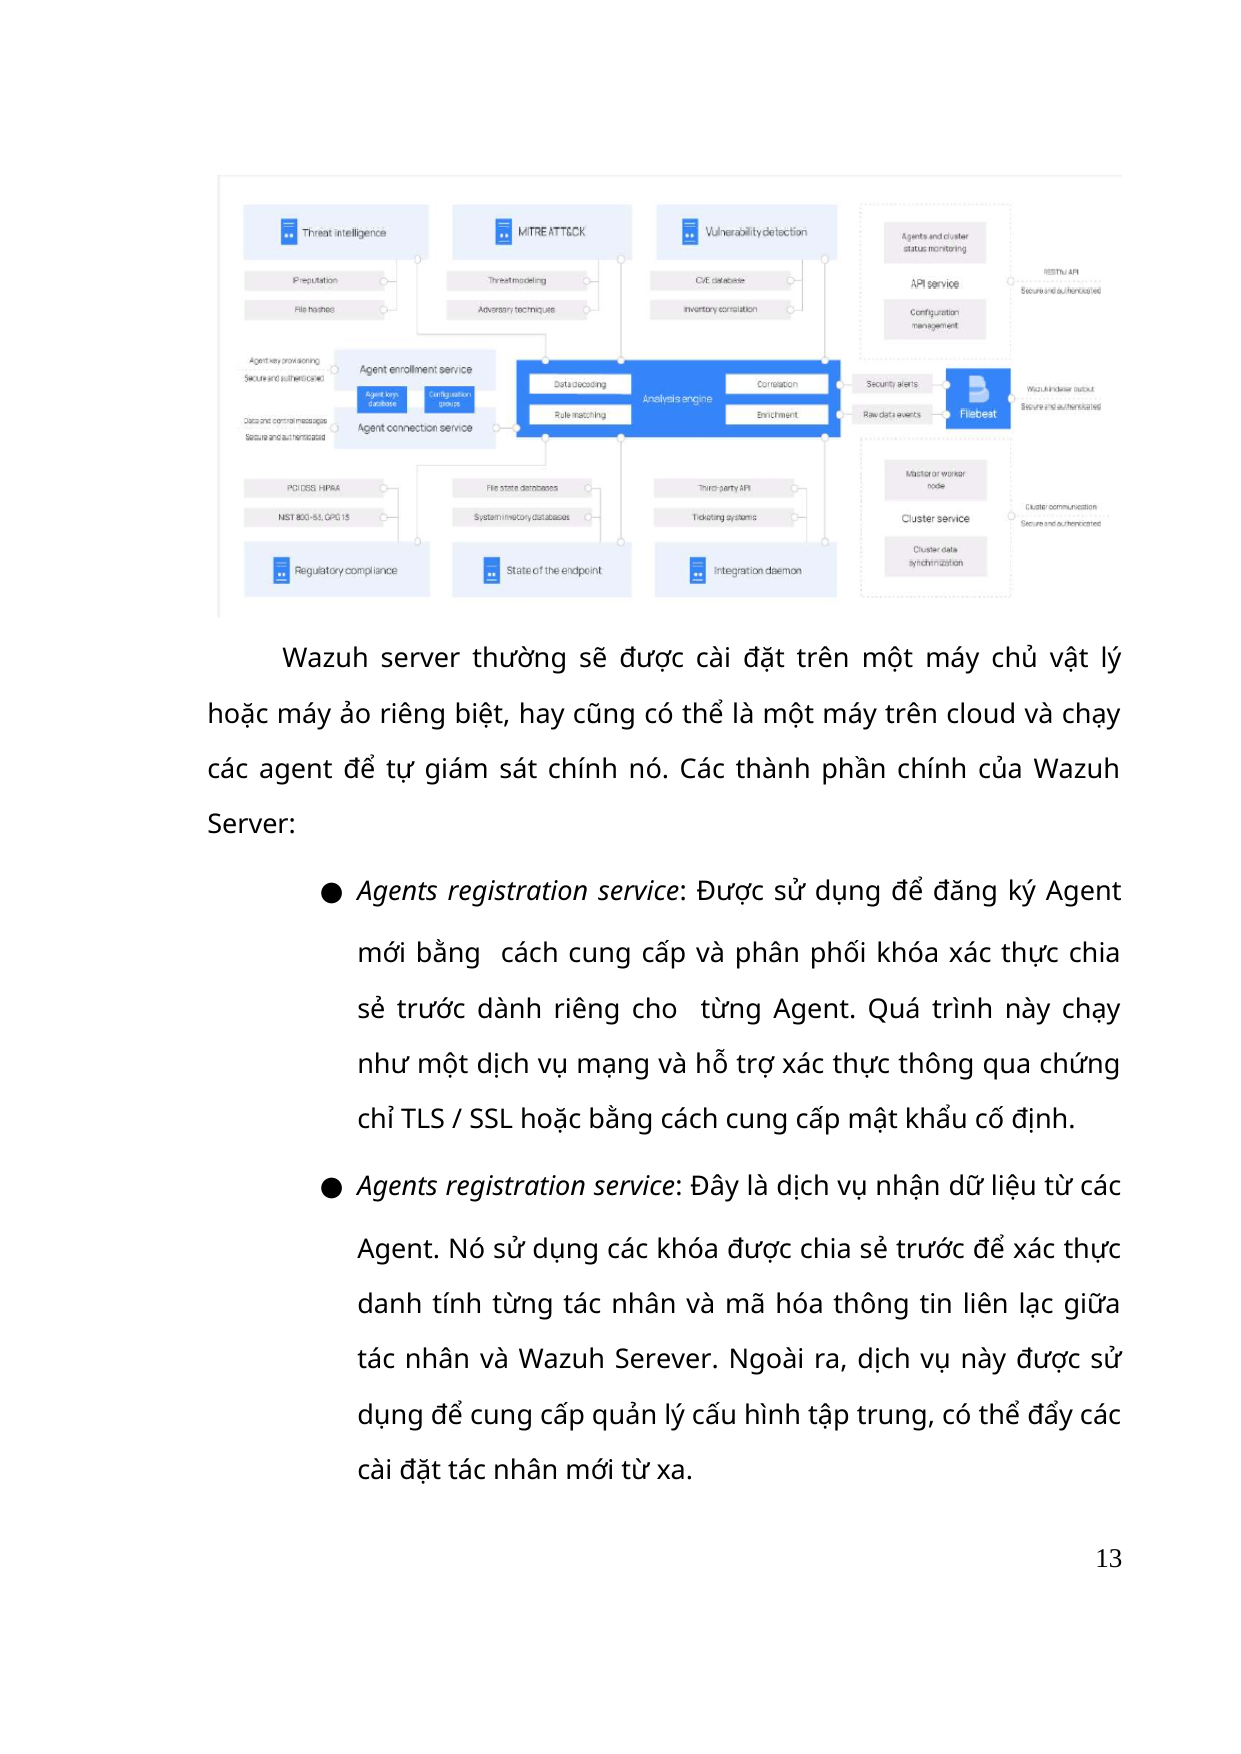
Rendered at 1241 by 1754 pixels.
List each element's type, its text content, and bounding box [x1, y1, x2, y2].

text Wazuh server thường sẽ được cài đặt trên một máy chủ vật lý hoặc máy ảo riêng biệt, hay cũng có thể là một máy trên cloud và chạy các agent để tự giám sát chính nó. Các thành phần chính của Wazuh Server: [207, 621, 1122, 842]
list Agents registration service: Được sử dụng để đăng ký Agent mới bằng cách cung cấp và phân phối khóa xác thực chia sẻ trước dành riêng cho từng Agent. Quá trình này chạy như một dịch vụ mạng và hỗ trợ xác thực thông qua chứng chỉ TLS / SSL hoặc bằng cách cung cấp mật khẩu cố định. [319, 860, 1122, 1137]
picture [207, 168, 1123, 621]
list Agents registration service: Đây là dịch vụ nhận dữ liệu từ các Agent. Nó sử dụng các khóa được chia sẻ trước để xác thực danh tính từng tác nhân và mã hóa thông tin liên lạc giữa tác nhân và Wazuh Serever. Ngoài ra, dịch vụ này được sử dụng để cung cấp quản lý cấu hình tập trung, có thể đẩy các cài đặt tác nhân mới từ xa. [319, 1155, 1122, 1487]
